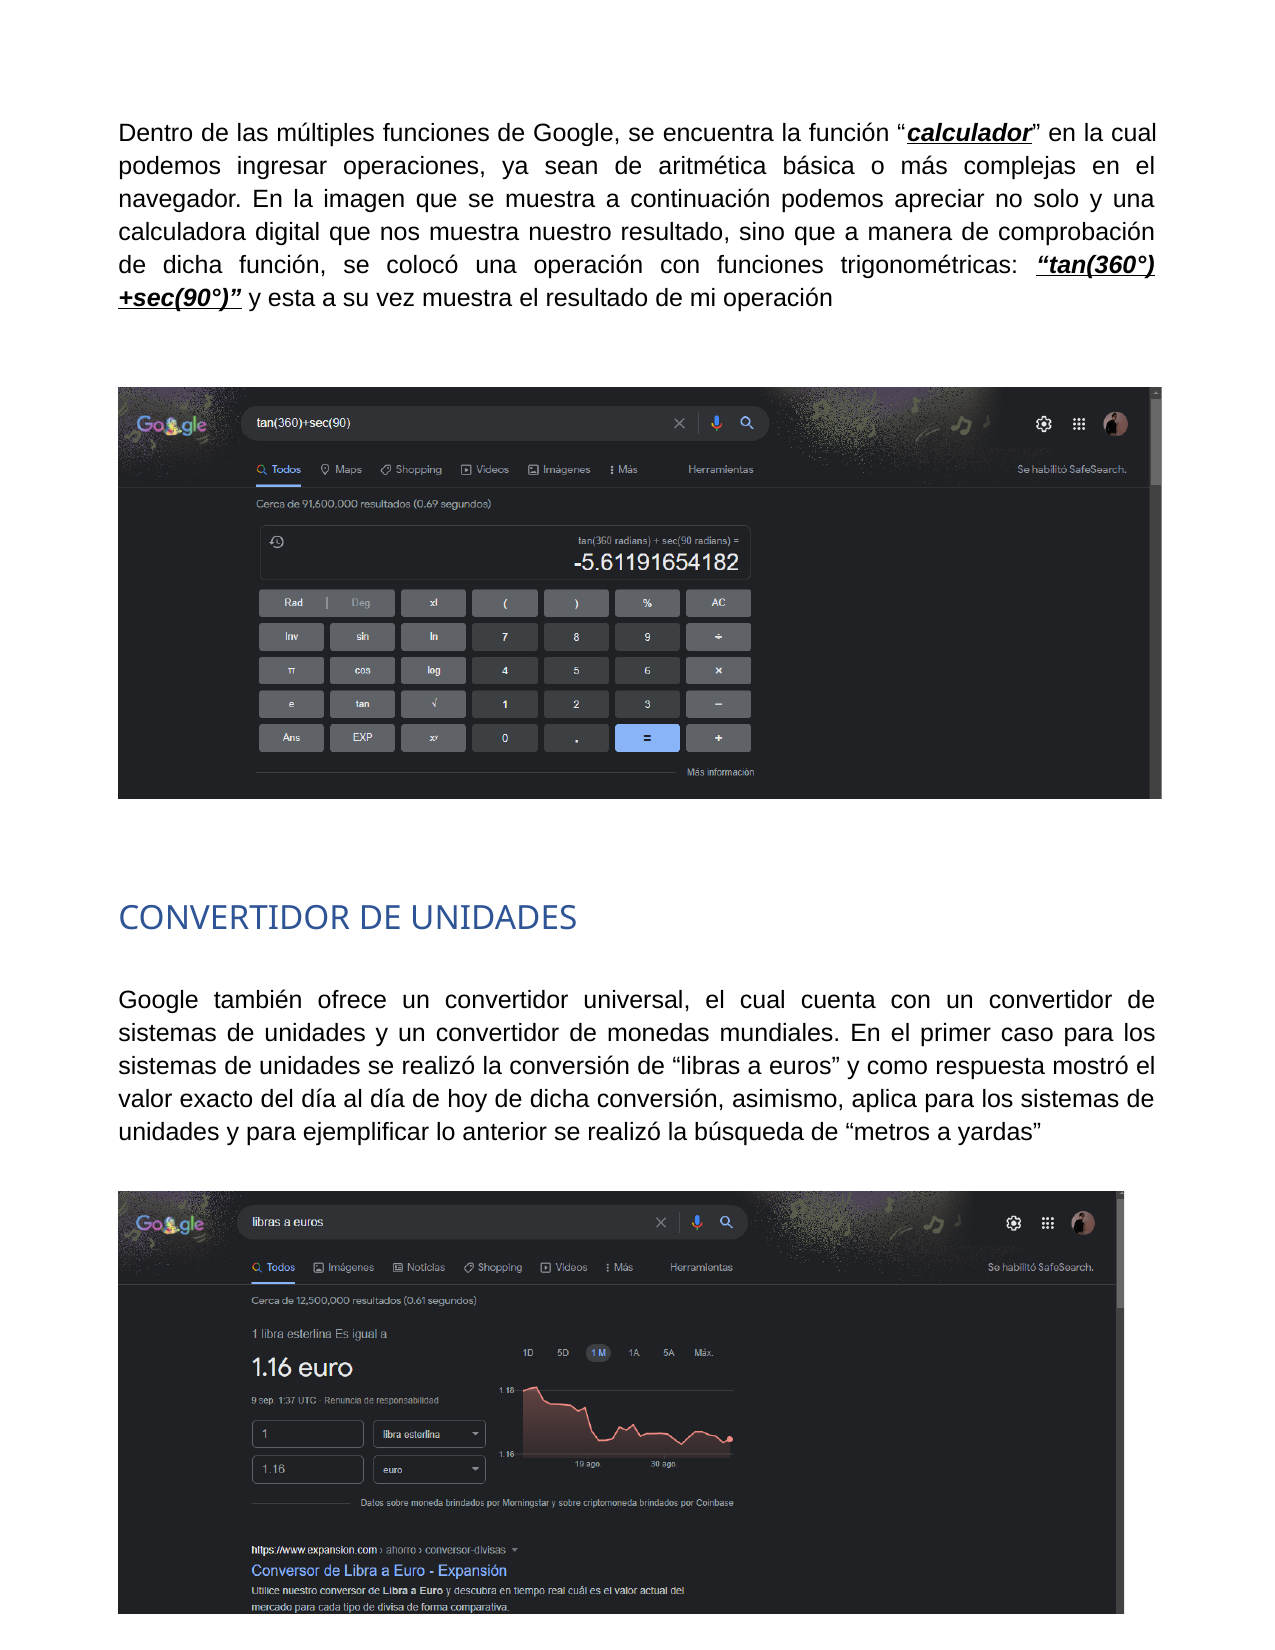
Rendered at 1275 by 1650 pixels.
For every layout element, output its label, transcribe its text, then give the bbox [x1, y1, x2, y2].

text Dentro de las múltiples funciones de Google, se encuentra la función “calculador” en la cual podemos ingresar operaciones, ya sean de aritmética básica o más complejas en el navegador. En la imagen que se muestra a continuación podemos apreciar no solo y una calculadora digital que nos muestra nuestro resultado, sino que a manera de comprobación de dicha función, se colocó una operación con funciones trigonométricas: “tan(360°)+sec(90°)” y esta a su vez muestra el resultado de mi operación [118, 118, 1157, 312]
text Google también ofrece un convertidor universal, el cual cuenta con un convertidor de sistemas de unidades y un convertidor de monedas mundiales. En el primer caso para los sistemas de unidades se realizó la conversión de “libras a euros” y como respuesta mostró el valor exacto del día al día de hoy de dicha conversión, asimismo, aplica para los sistemas de unidades y para ejemplificar lo anterior se realizó la búsqueda de “metros a yardas” [118, 985, 1157, 1146]
picture [118, 1191, 1124, 1614]
subtitle CONVERTIDOR DE UNIDADES [118, 894, 1157, 985]
picture [118, 387, 1162, 799]
